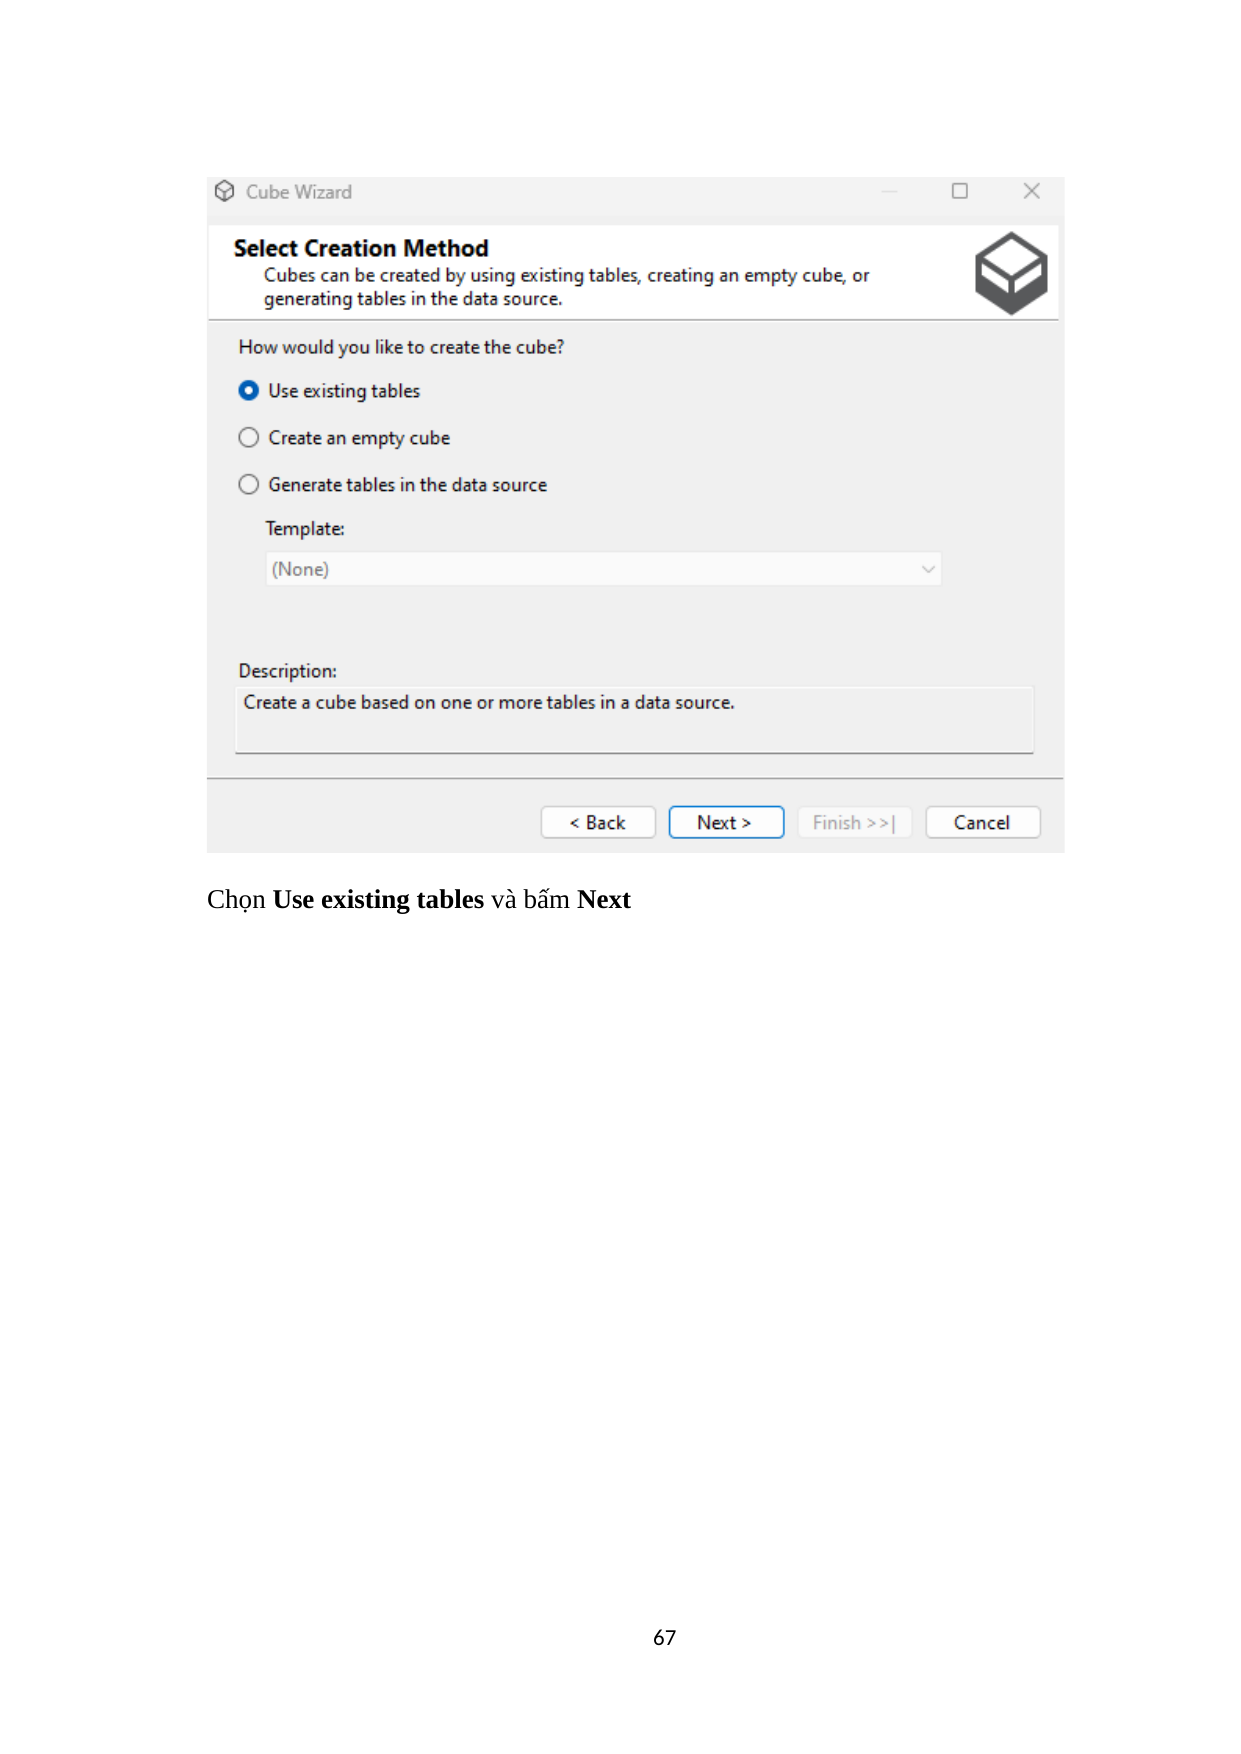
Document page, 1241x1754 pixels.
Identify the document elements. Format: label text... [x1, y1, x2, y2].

text Chọn Use existing tables và bấm Next [207, 883, 1122, 914]
picture [206, 177, 1065, 853]
